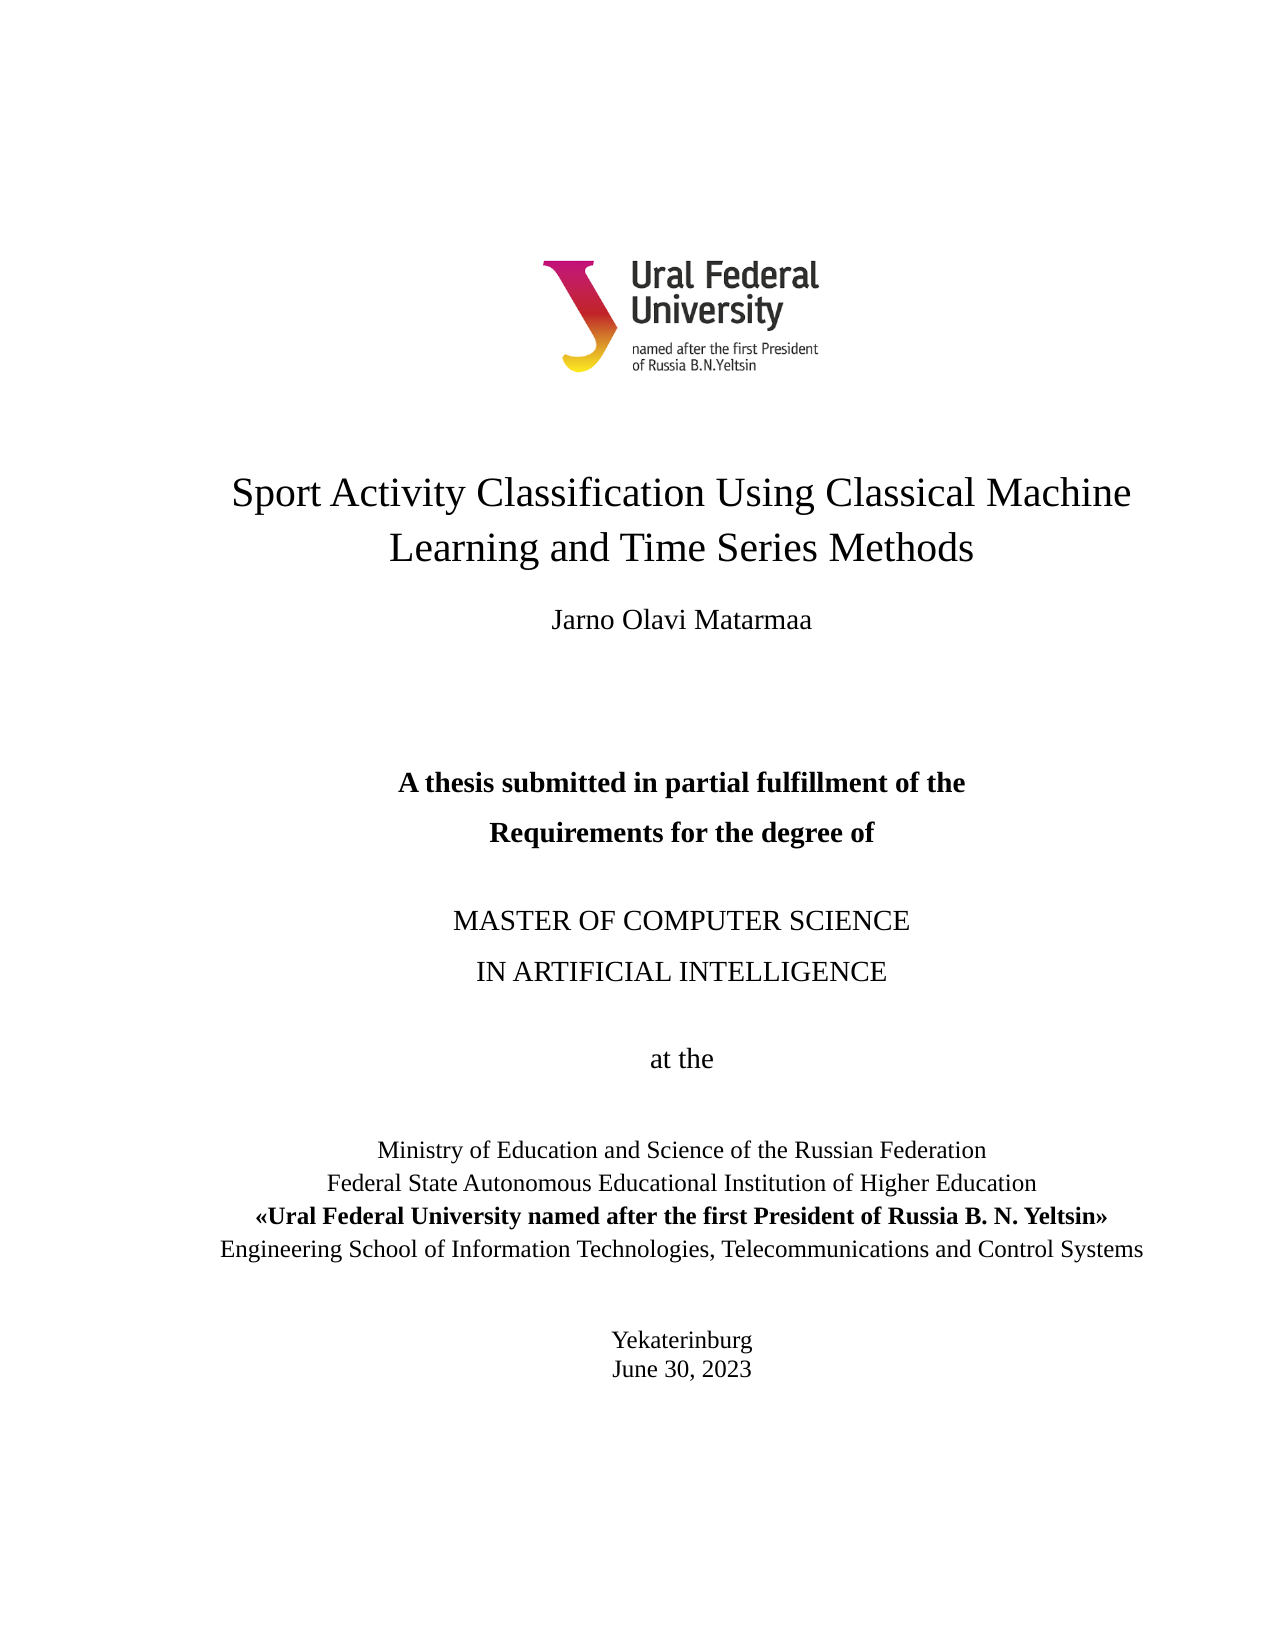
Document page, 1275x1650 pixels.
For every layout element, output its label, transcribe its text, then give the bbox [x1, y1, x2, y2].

title at the [177, 1042, 1186, 1075]
title in Artificial Intelligence [177, 954, 1186, 987]
text Federal State Autonomous Educational Institution of Higher Education [177, 1168, 1186, 1197]
text Ministry of Education and Science of the Russian Federation [177, 1135, 1186, 1164]
title Requirements for the degree of [177, 816, 1186, 849]
text Sport Activity Classification Using Classical Machine Learning and Time Series Methods [177, 467, 1186, 570]
text «Ural Federal University named after the first President of Russia B. N. Yeltsin» [177, 1201, 1186, 1230]
title June 30, 2023 [177, 1354, 1186, 1383]
text Engineering School of Information Technologies, Telecommunications and Control Systems [177, 1234, 1186, 1263]
picture [530, 247, 834, 387]
title Yekaterinburg [177, 1326, 1186, 1354]
title Master of Computer Science [177, 903, 1186, 937]
title A thesis submitted in partial fulfillment of the [177, 765, 1186, 799]
text Jarno Olavi Matarmaa [177, 602, 1186, 636]
